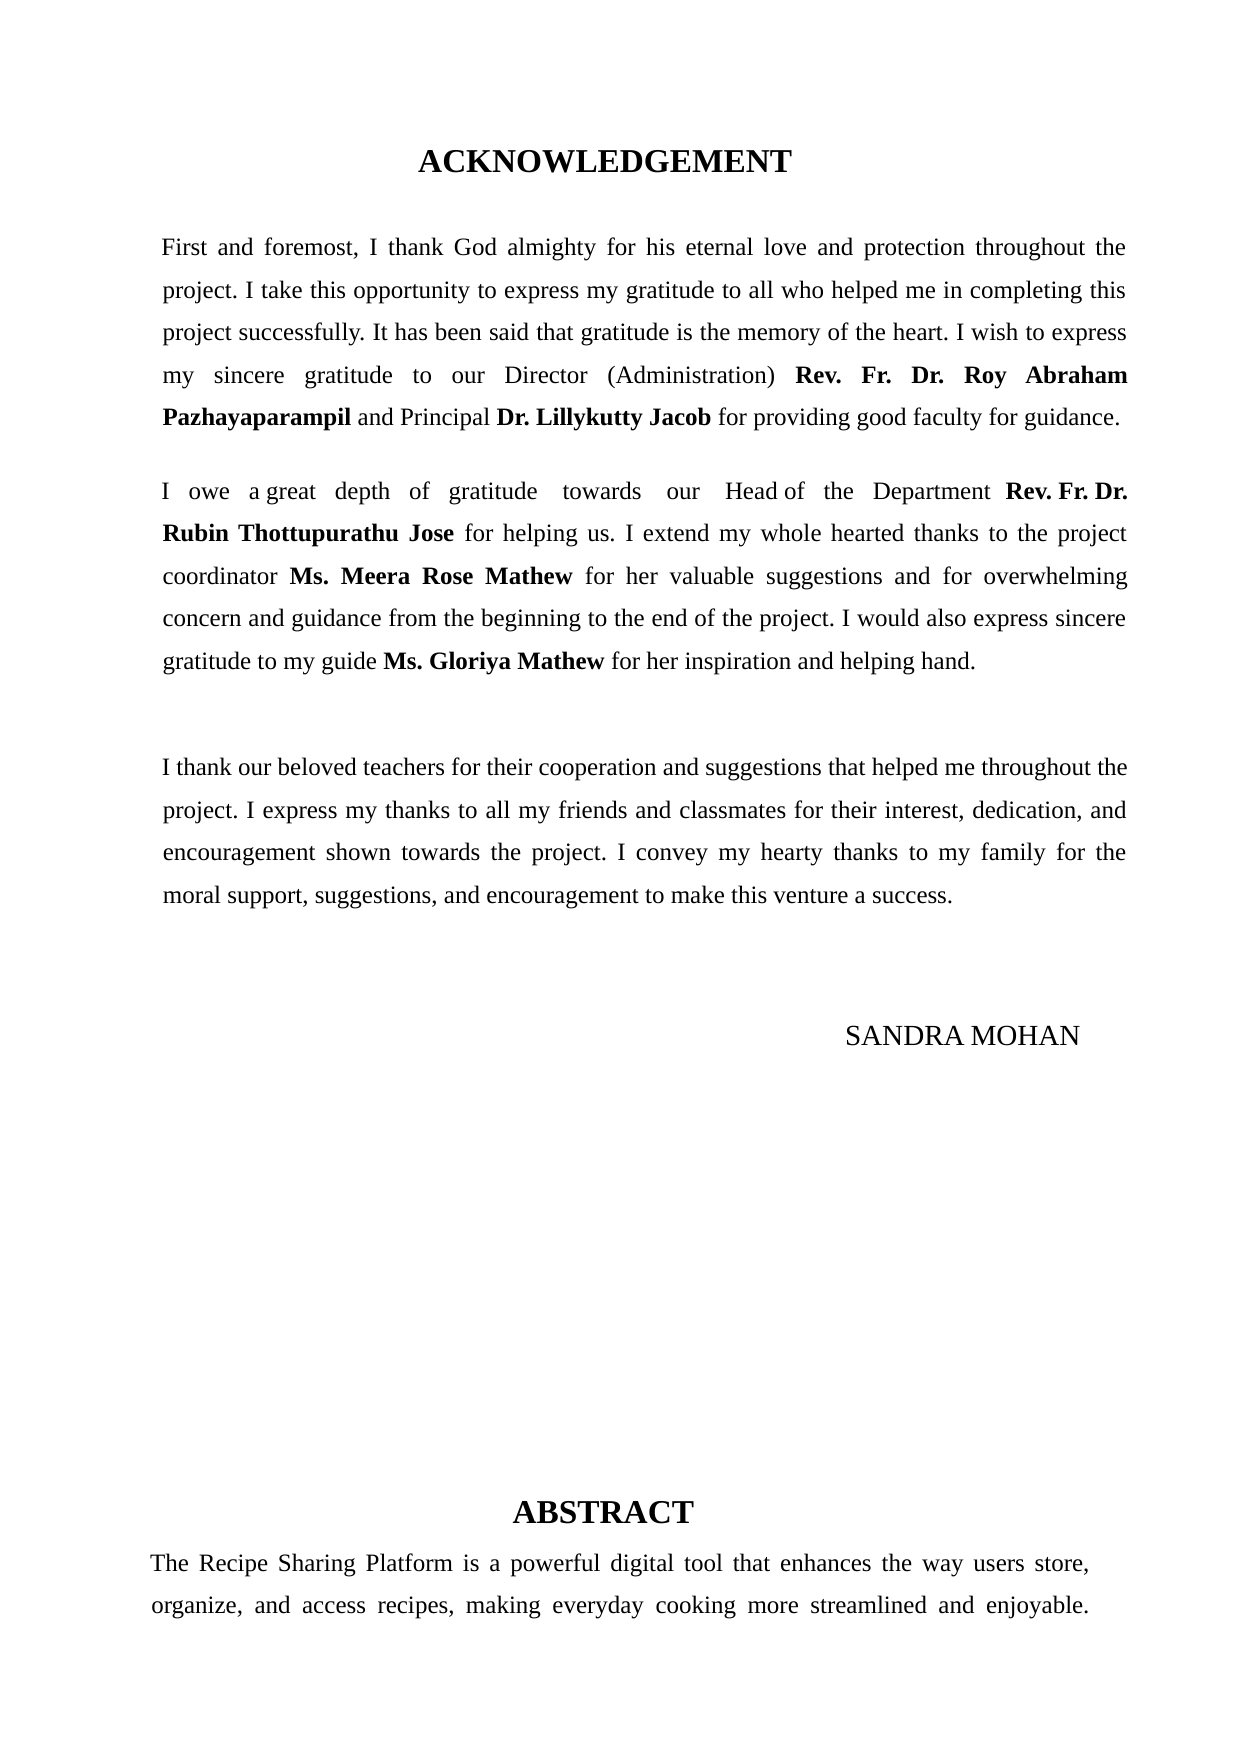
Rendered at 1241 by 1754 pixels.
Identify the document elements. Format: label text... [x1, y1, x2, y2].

text SANDRA MOHAN [62, 1018, 1128, 1051]
subtitle ACKNOWLEDGEMENT [245, 141, 899, 179]
subtitle ABSTRACT [438, 1492, 899, 1531]
text I thank our beloved teachers for their cooperation and suggestions that helped me throughout the project. I express my thanks to all my friends and classmates for their interest, dedication, and encouragement shown towards the project. I convey my hearty thanks to my family for the moral support, suggestions, and encouragement to make this venture a success. [162, 752, 1128, 909]
text I owe a great depth of gratitude towards our Head of the Department Rev. Fr. Dr. Rubin Thottupurathu Jose for helping us. I extend my whole hearted thanks to the project coordinator Ms. Meera Rose Mathew for her valuable suggestions and for overwhelming concern and guidance from the beginning to the end of the project. I would also express sincere gratitude to my guide Ms. Gloriya Mathew for her inspiration and helping hand. [161, 476, 1128, 674]
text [150, 1548, 1091, 1619]
text First and foremost, I thank God almighty for his eternal love and protection throughout the project. I take this opportunity to express my gratitude to all who helped me in completing this project successfully. It has been said that gratitude is the memory of the heart. I wish to express my sincere gratitude to our Director (Administration) Rev. Fr. Dr. Roy Abraham Pazhayaparampil and Principal Dr. Lillykutty Jacob for providing good faculty for guidance. [161, 232, 1128, 431]
